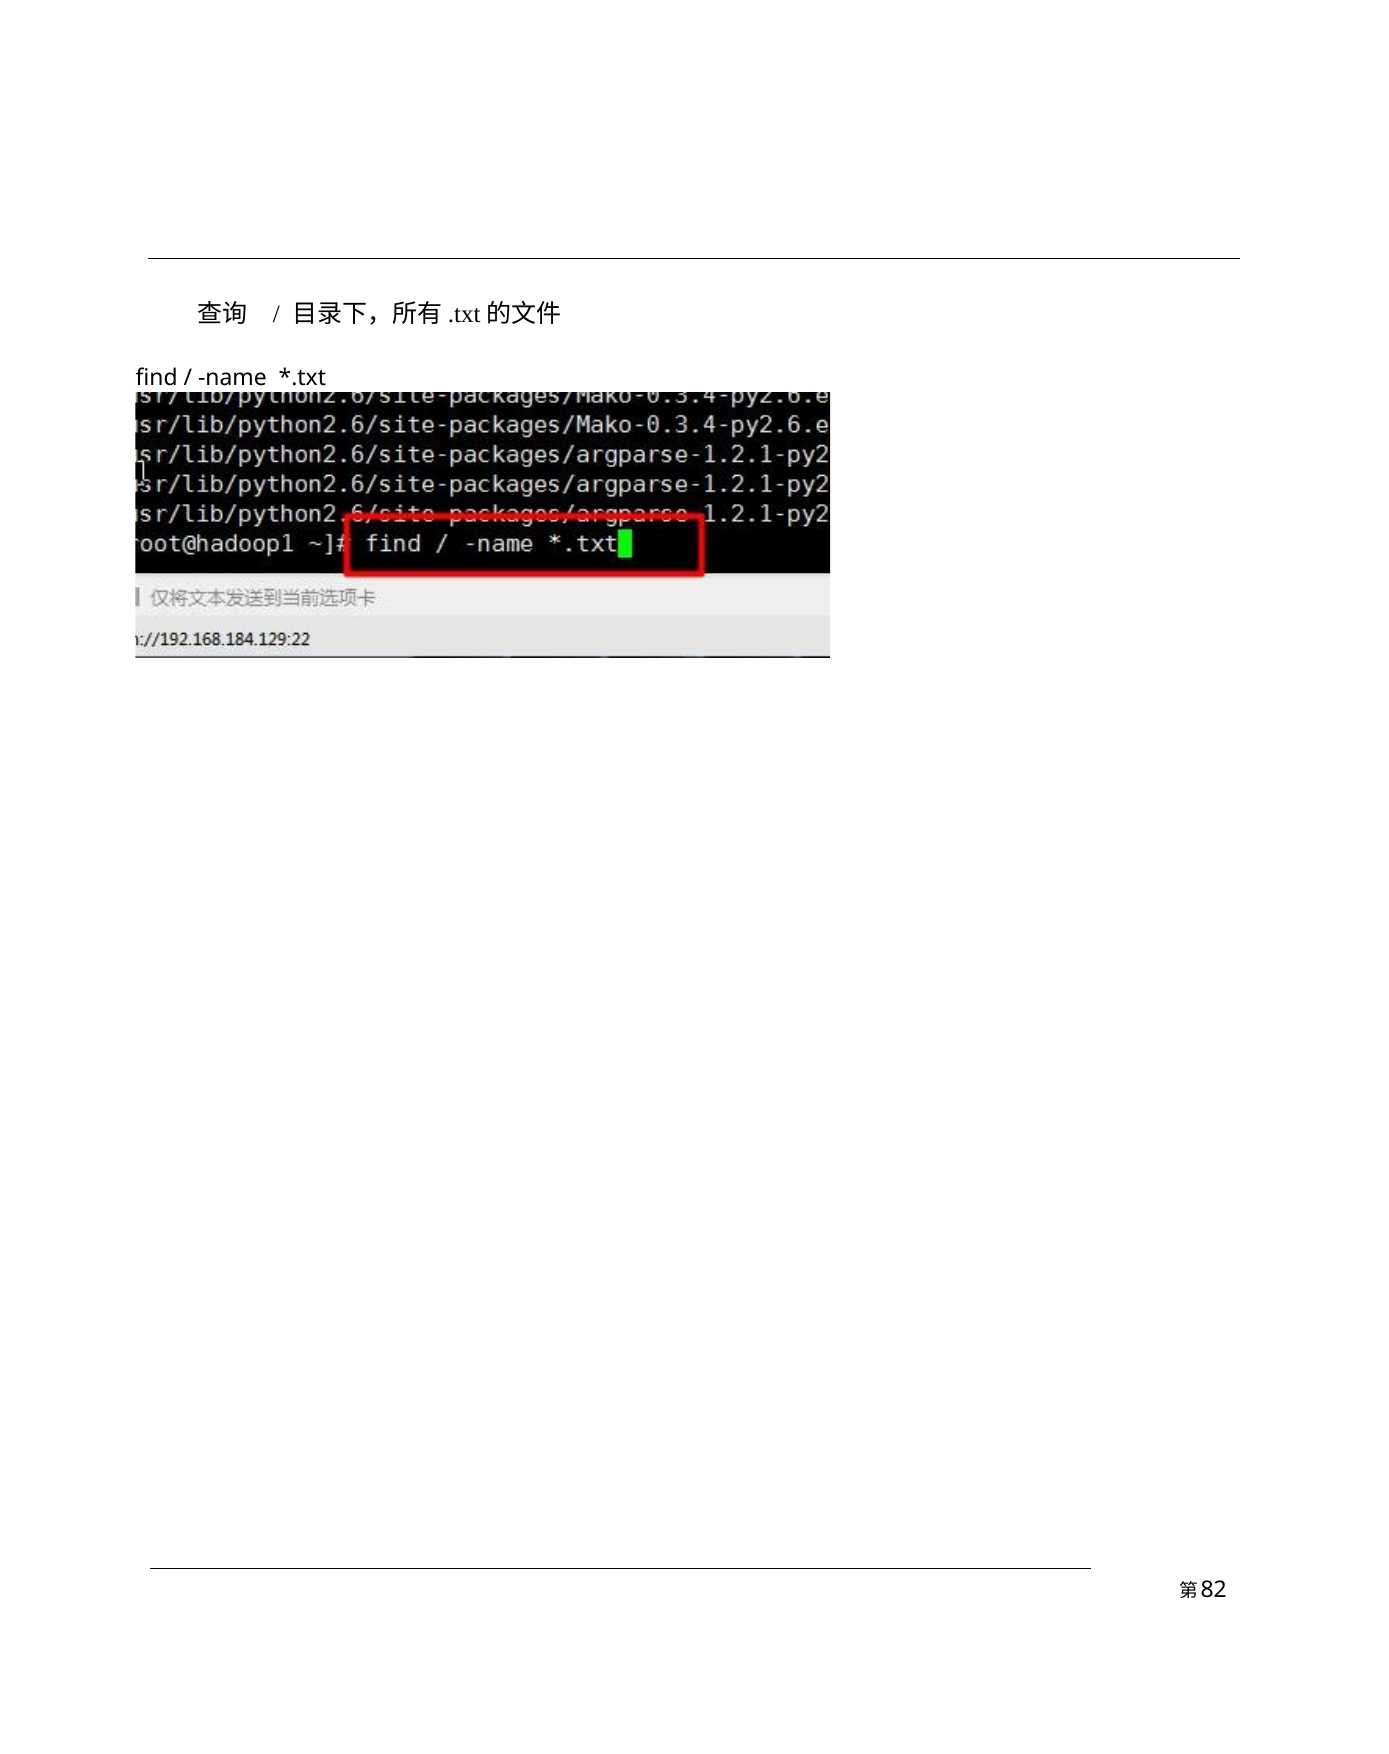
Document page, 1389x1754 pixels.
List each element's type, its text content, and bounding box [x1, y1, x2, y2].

text find / -name *.txt [135, 361, 1345, 392]
picture [135, 392, 831, 658]
text 查询 / 目录下，所有 .txt 的文件 [198, 294, 1345, 330]
